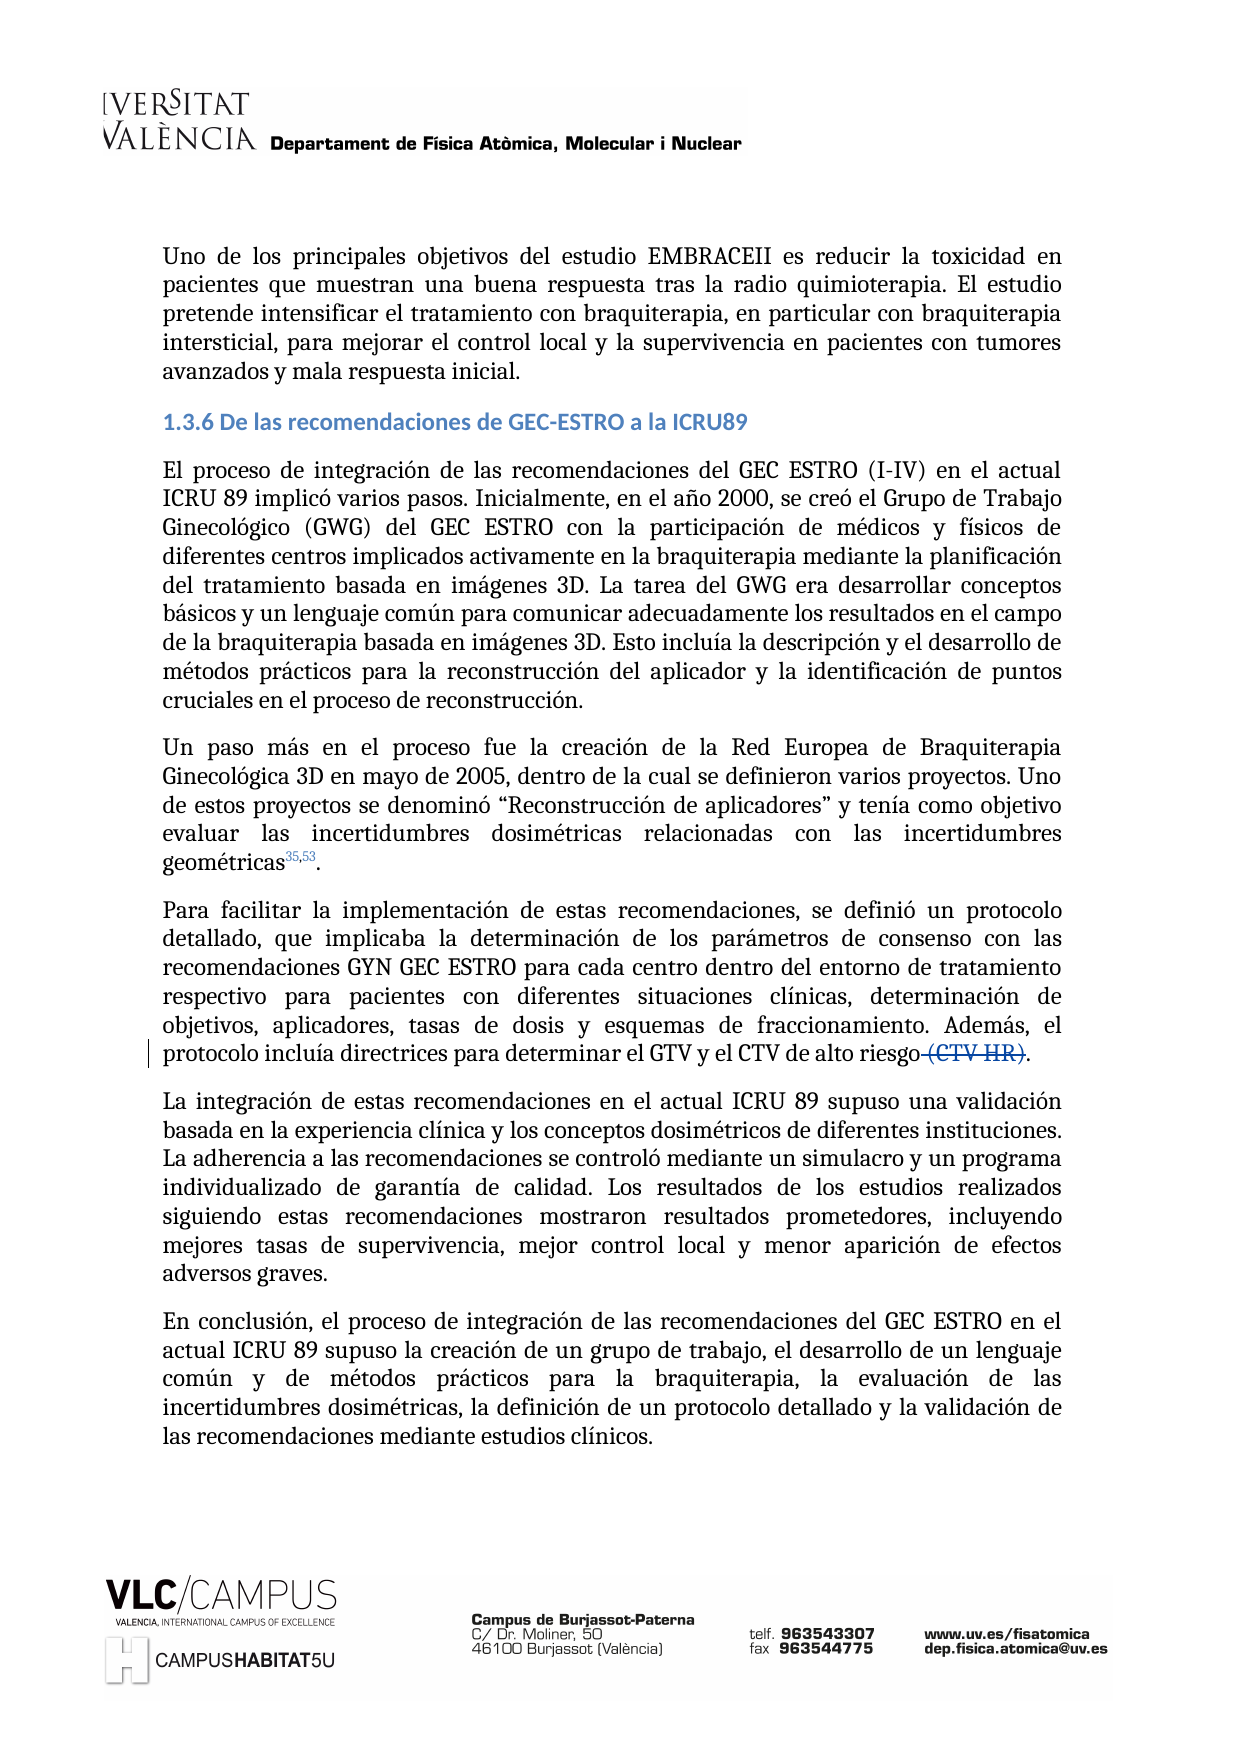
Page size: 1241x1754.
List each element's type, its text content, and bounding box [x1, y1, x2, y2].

text Uno de los principales objetivos del estudio EMBRACEII es reducir la toxicidad en pacientes que muestran una buena respuesta tras la radio quimioterapia. El estudio pretende intensificar el tratamiento con braquiterapia, en particular con braquiterapia intersticial, para mejorar el control local y la supervivencia en pacientes con tumores avanzados y mala respuesta inicial. [162, 242, 1063, 385]
subtitle 1.3.6 De las recomendaciones de GEC-ESTRO a la ICRU89 [162, 406, 1063, 437]
text La integración de estas recomendaciones en el actual ICRU 89 supuso una validación basada en la experiencia clínica y los conceptos dosimétricos de diferentes instituciones. La adherencia a las recomendaciones se controló mediante un simulacro y un programa individualizado de garantía de calidad. Los resultados de los estudios realizados siguiendo estas recomendaciones mostraron resultados prometedores, incluyendo mejores tasas de supervivencia, mejor control local y menor aparición de efectos adversos graves. [162, 1087, 1063, 1288]
picture [103, 1575, 1113, 1701]
text El proceso de integración de las recomendaciones del GEC ESTRO (I-IV) en el actual ICRU 89 implicó varios pasos. Inicialmente, en el año 2000, se creó el Grupo de Trabajo Ginecológico (GWG) del GEC ESTRO con la participación de médicos y físicos de diferentes centros implicados activamente en la braquiterapia mediante la planificación del tratamiento basada en imágenes 3D. La tarea del GWG era desarrollar conceptos básicos y un lenguaje común para comunicar adecuadamente los resultados en el campo de la braquiterapia basada en imágenes 3D. Esto incluía la descripción y el desarrollo de métodos prácticos para la reconstrucción del aplicador y la identificación de puntos cruciales en el proceso de reconstrucción. [162, 456, 1063, 714]
text En conclusión, el proceso de integración de las recomendaciones del GEC ESTRO en el actual ICRU 89 supuso la creación de un grupo de trabajo, el desarrollo de un lenguaje común y de métodos prácticos para la braquiterapia, la evaluación de las incertidumbres dosimétricas, la definición de un protocolo detallado y la validación de las recomendaciones mediante estudios clínicos. [162, 1307, 1063, 1451]
text Para facilitar la implementación de estas recomendaciones, se definió un protocolo detallado, que implicaba la determinación de los parámetros de consenso con las recomendaciones GYN GEC ESTRO para cada centro dentro del entorno de tratamiento respectivo para pacientes con diferentes situaciones clínicas, determinación de objetivos, aplicadores, tasas de dosis y esquemas de fraccionamiento. Además, el protocolo incluía directrices para determinar el GTV y el CTV de alto riesgo. [162, 896, 1063, 1068]
text Un paso más en el proceso fue la creación de la Red Europea de Braquiterapia Ginecológica 3D en mayo de 2005, dentro de la cual se definieron varios proyectos. Uno de estos proyectos se denominó “Reconstrucción de aplicadores” y tenía como objetivo evaluar las incertidumbres dosimétricas relacionadas con las incertidumbres geométricas35,53. [162, 733, 1063, 877]
picture [103, 87, 748, 156]
